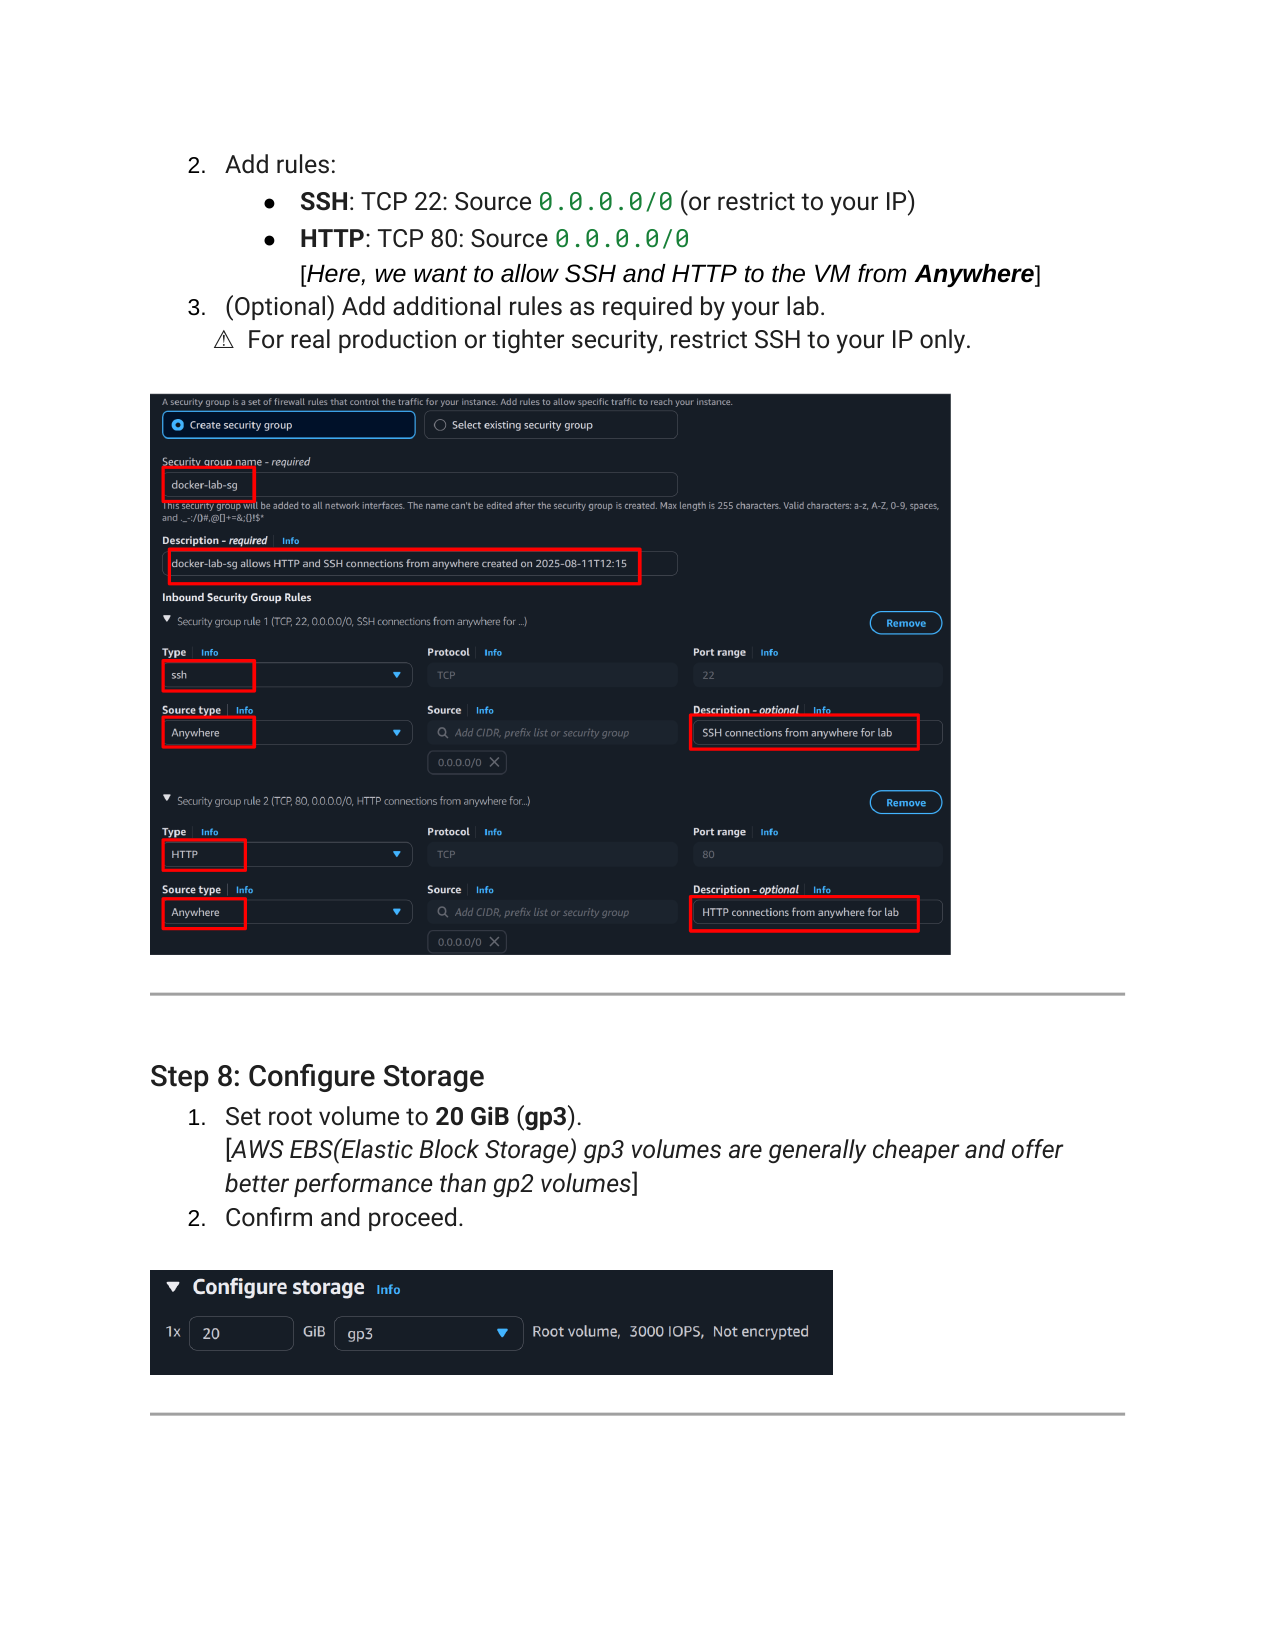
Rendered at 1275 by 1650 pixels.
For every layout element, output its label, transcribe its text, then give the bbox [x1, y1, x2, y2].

list (Optional) Add additional rules as required by your lab. [187, 292, 1125, 321]
list Add rules: [187, 150, 1125, 179]
list Confirm and proceed. [187, 1203, 1125, 1232]
subtitle Step 8: Configure Storage [150, 1059, 1125, 1094]
picture [150, 392, 951, 955]
text ⚠️ For real production or tighter security, restrict SSH to your IP only. [212, 326, 1062, 355]
list SSH: TCP 22: Source 0.0.0.0/0 (or restrict to your IP) [262, 184, 1125, 217]
picture [150, 1270, 833, 1375]
list Set root volume to 20 GiB (gp3). [187, 1102, 1125, 1131]
list HTTP: TCP 80: Source 0.0.0.0/0 [Here, we want to allow SSH and HTTP to the VM from Anywhere] [262, 222, 1125, 288]
text [AWS EBS(Elastic Block Storage) gp3 volumes are generally cheaper and offer better performance than gp2 volumes] [225, 1136, 1125, 1199]
